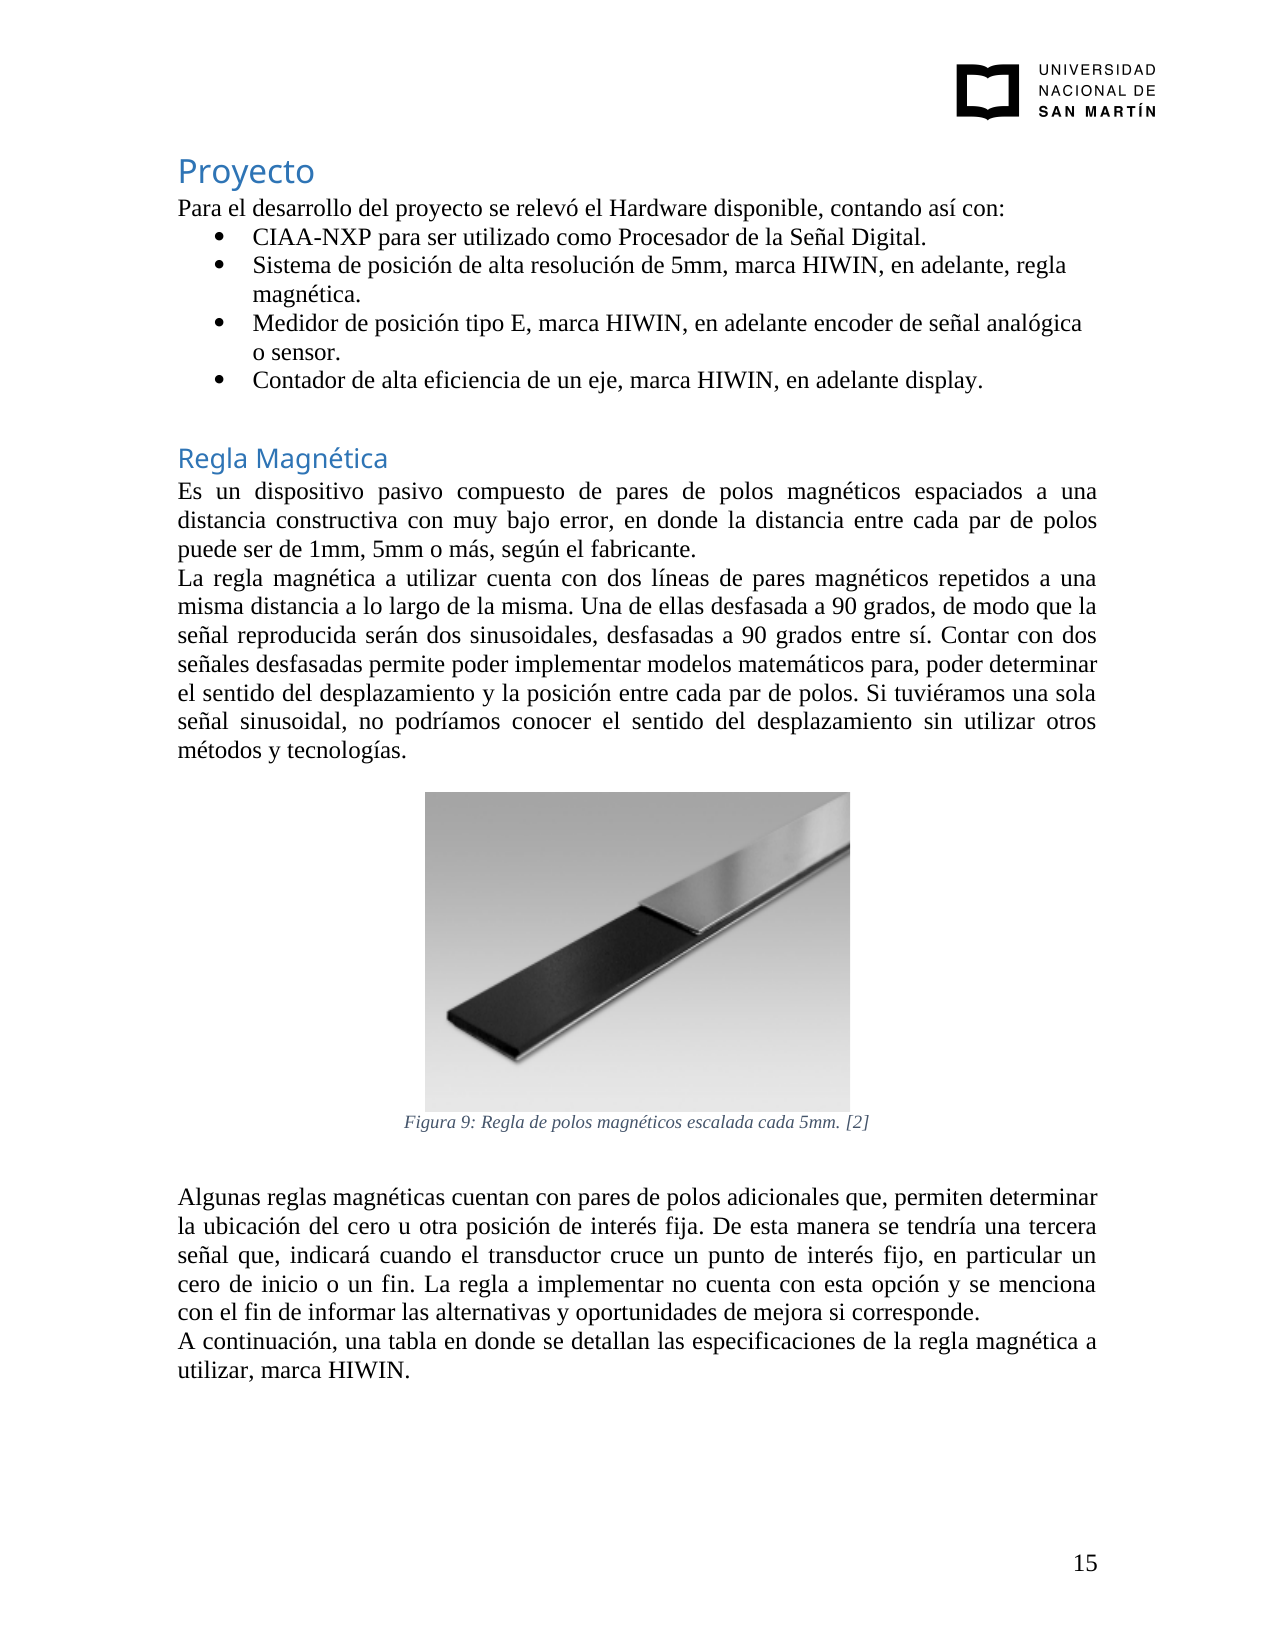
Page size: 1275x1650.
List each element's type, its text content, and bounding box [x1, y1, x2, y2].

picture [945, 55, 1165, 128]
picture [425, 792, 851, 1112]
subtitle Proyecto [177, 148, 1098, 193]
list Contador de alta eficiencia de un eje, marca HIWIN, en adelante display. [215, 366, 1098, 394]
text A continuación, una tabla en donde se detallan las especificaciones de la regla magnética a utilizar, marca HIWIN. [177, 1326, 1098, 1384]
list CIAA-NXP para ser utilizado como Procesador de la Señal Digital. [215, 222, 1098, 251]
text La regla magnética a utilizar cuenta con dos líneas de pares magnéticos repetidos a una misma distancia a lo largo de la misma. Una de ellas desfasada a 90 grados, de modo que la señal reproducida serán dos sinusoidales, desfasadas a 90 grados entre sí. Contar con dos señales desfasadas permite poder implementar modelos matemáticos para, poder determinar el sentido del desplazamiento y la posición entre cada par de polos. Si tuviéramos una sola señal sinusoidal, no podríamos conocer el sentido del desplazamiento sin utilizar otros métodos y tecnologías. [177, 563, 1098, 764]
text Es un dispositivo pasivo compuesto de pares de polos magnéticos espaciados a una distancia constructiva con muy bajo error, en donde la distancia entre cada par de polos puede ser de 1mm, 5mm o más, según el fabricante. [177, 476, 1098, 563]
subtitle Regla Magnética [177, 439, 1098, 476]
list Medidor de posición tipo E, marca HIWIN, en adelante encoder de señal analógica o sensor. [215, 308, 1098, 366]
list Sistema de posición de alta resolución de 5mm, marca HIWIN, en adelante, regla magnética. [215, 251, 1098, 308]
text Figura 9: Regla de polos magnéticos escalada cada 5mm. [177, 1111, 1098, 1133]
text Para el desarrollo del proyecto se relevó el Hardware disponible, contando así con: [177, 193, 1098, 222]
text Algunas reglas magnéticas cuentan con pares de polos adicionales que, permiten determinar la ubicación del cero u otra posición de interés fija. De esta manera se tendría una tercera señal que, indicará cuando el transductor cruce un punto de interés fijo, en particular un cero de inicio o un fin. La regla a implementar no cuenta con esta opción y se menciona con el fin de informar las alternativas y oportunidades de mejora si corresponde. [177, 1182, 1098, 1326]
